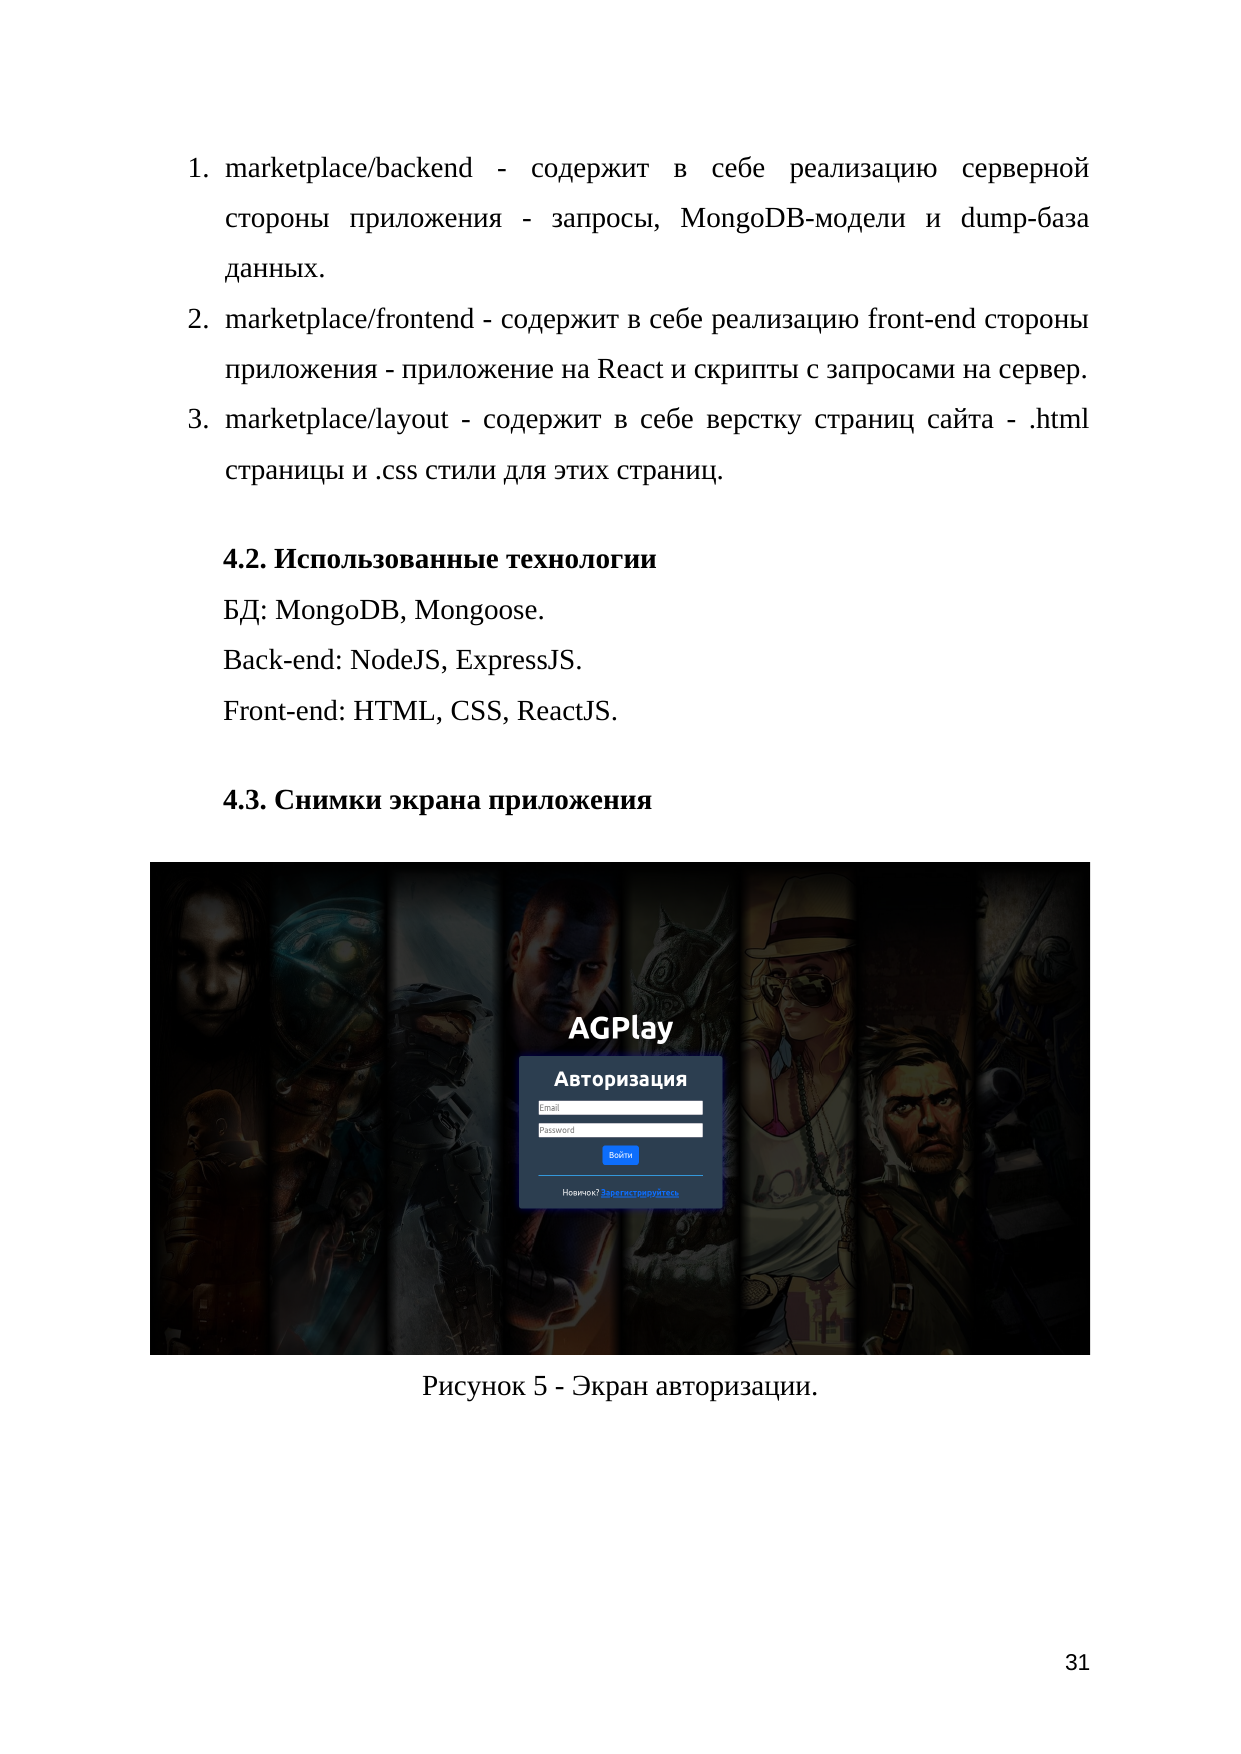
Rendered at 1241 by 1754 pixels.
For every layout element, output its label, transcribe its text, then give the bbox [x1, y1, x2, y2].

list marketplace/layout - содержит в себе верстку страниц сайта - .html страницы и .css стили для этих страниц. [187, 402, 1090, 485]
text Front-end: HTML, CSS, ReactJS. [150, 693, 1090, 726]
list marketplace/backend - содержит в себе реализацию серверной стороны приложения - запросы, MongoDB-модели и dump-база данных. [187, 150, 1090, 284]
text БД: MongoDB, Mongoose. [150, 592, 1090, 626]
text Back-end: NodeJS, ExpressJS. [150, 642, 1090, 676]
text Рисунок 5 - Экран авторизации. [150, 1368, 1090, 1401]
text 4.2. Использованные технологии [274, 542, 1090, 575]
text 4.2. Использованные технологии [150, 542, 238, 575]
picture [150, 862, 1091, 1355]
text 4.3. Снимки экрана приложения [150, 782, 1090, 816]
list marketplace/frontend - содержит в себе реализацию front-end стороны приложения - приложение на React и скрипты с запросами на сервер. [187, 301, 1090, 385]
